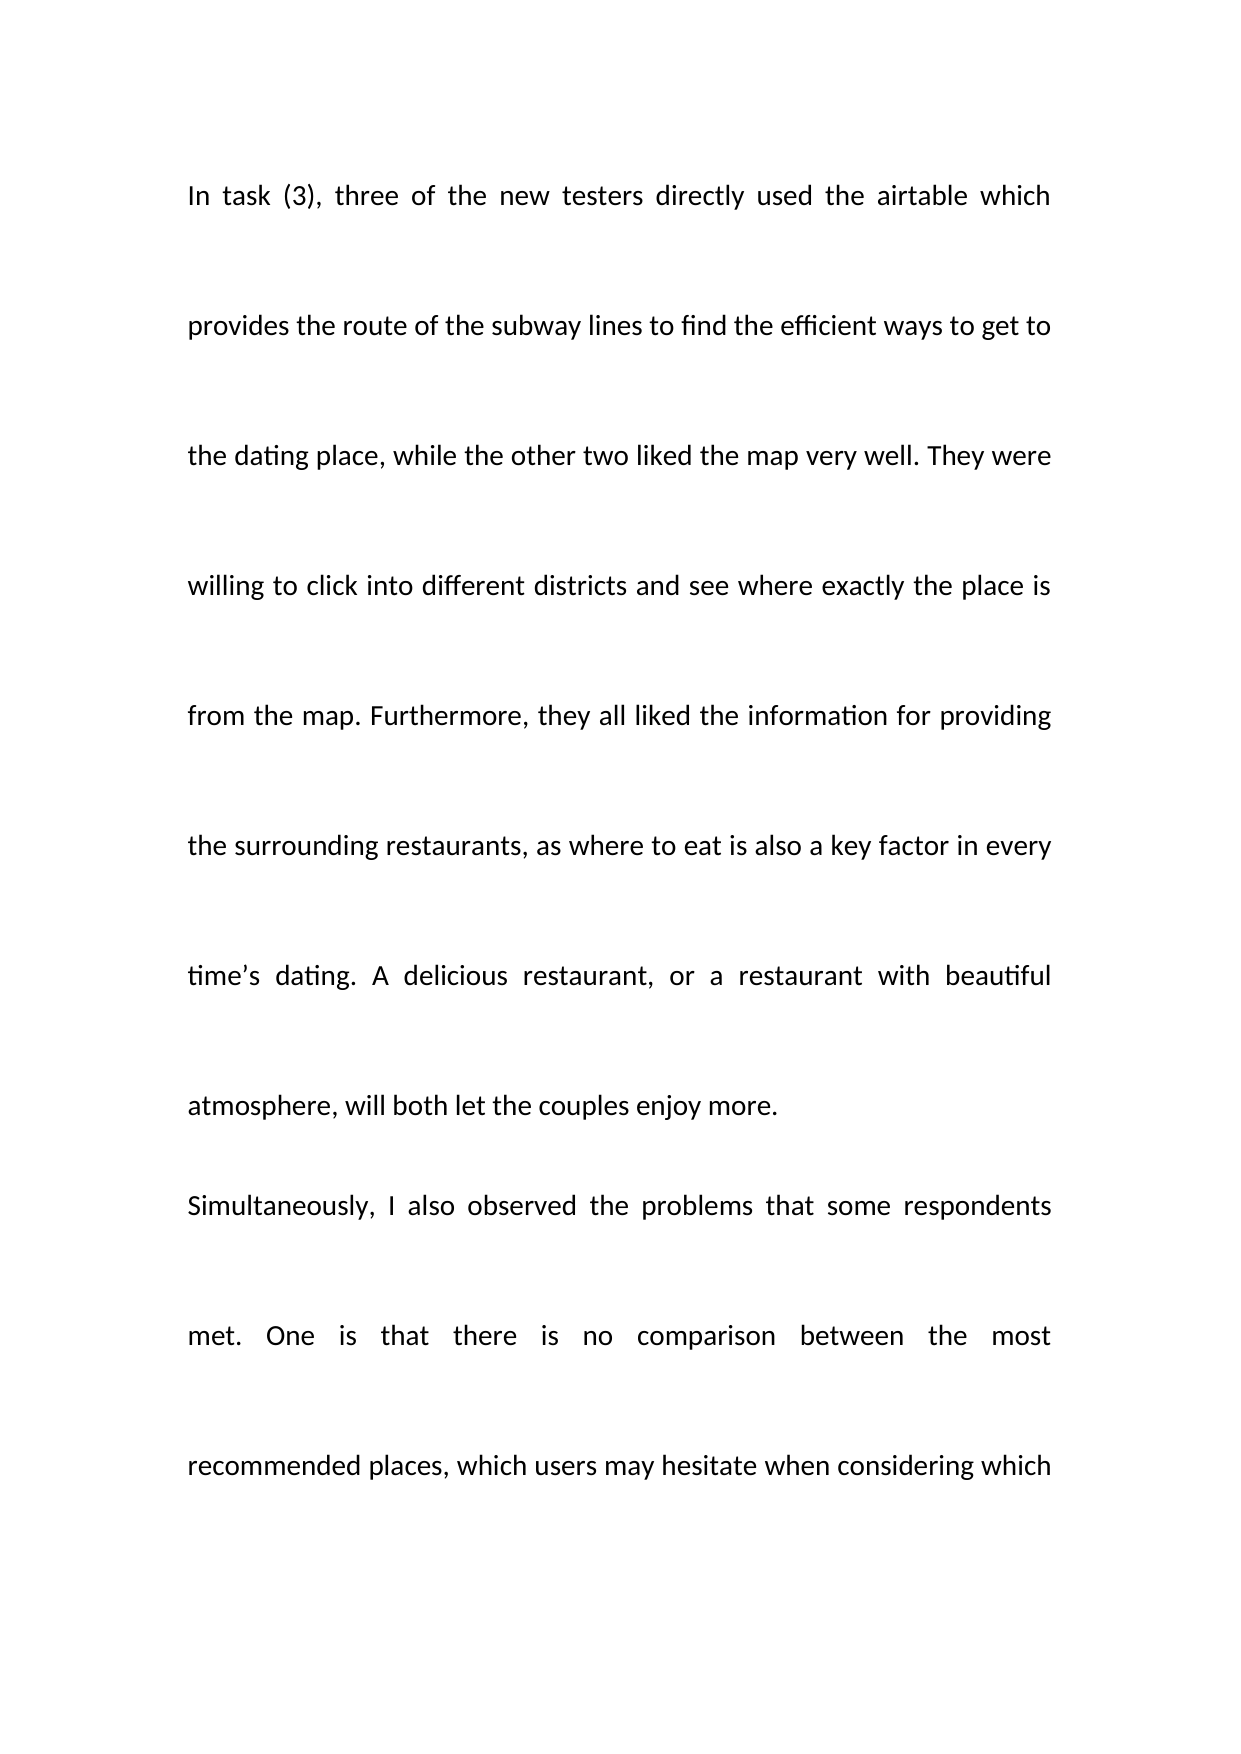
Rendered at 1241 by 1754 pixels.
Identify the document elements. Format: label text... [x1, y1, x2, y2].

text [187, 1173, 1053, 1498]
text In task (3), three of the new testers directly used the airtable which provides the route of the subway lines to find the efficient ways to get to the dating place, while the other two liked the map very well. They were willing to click into different districts and see where exactly the place is from the map. Furthermore, they all liked the information for providing the surrounding restaurants, as where to eat is also a key factor in every time’s dating. A delicious restaurant, or a restaurant with beautiful atmosphere, will both let the couples enjoy more. [187, 162, 1053, 1137]
